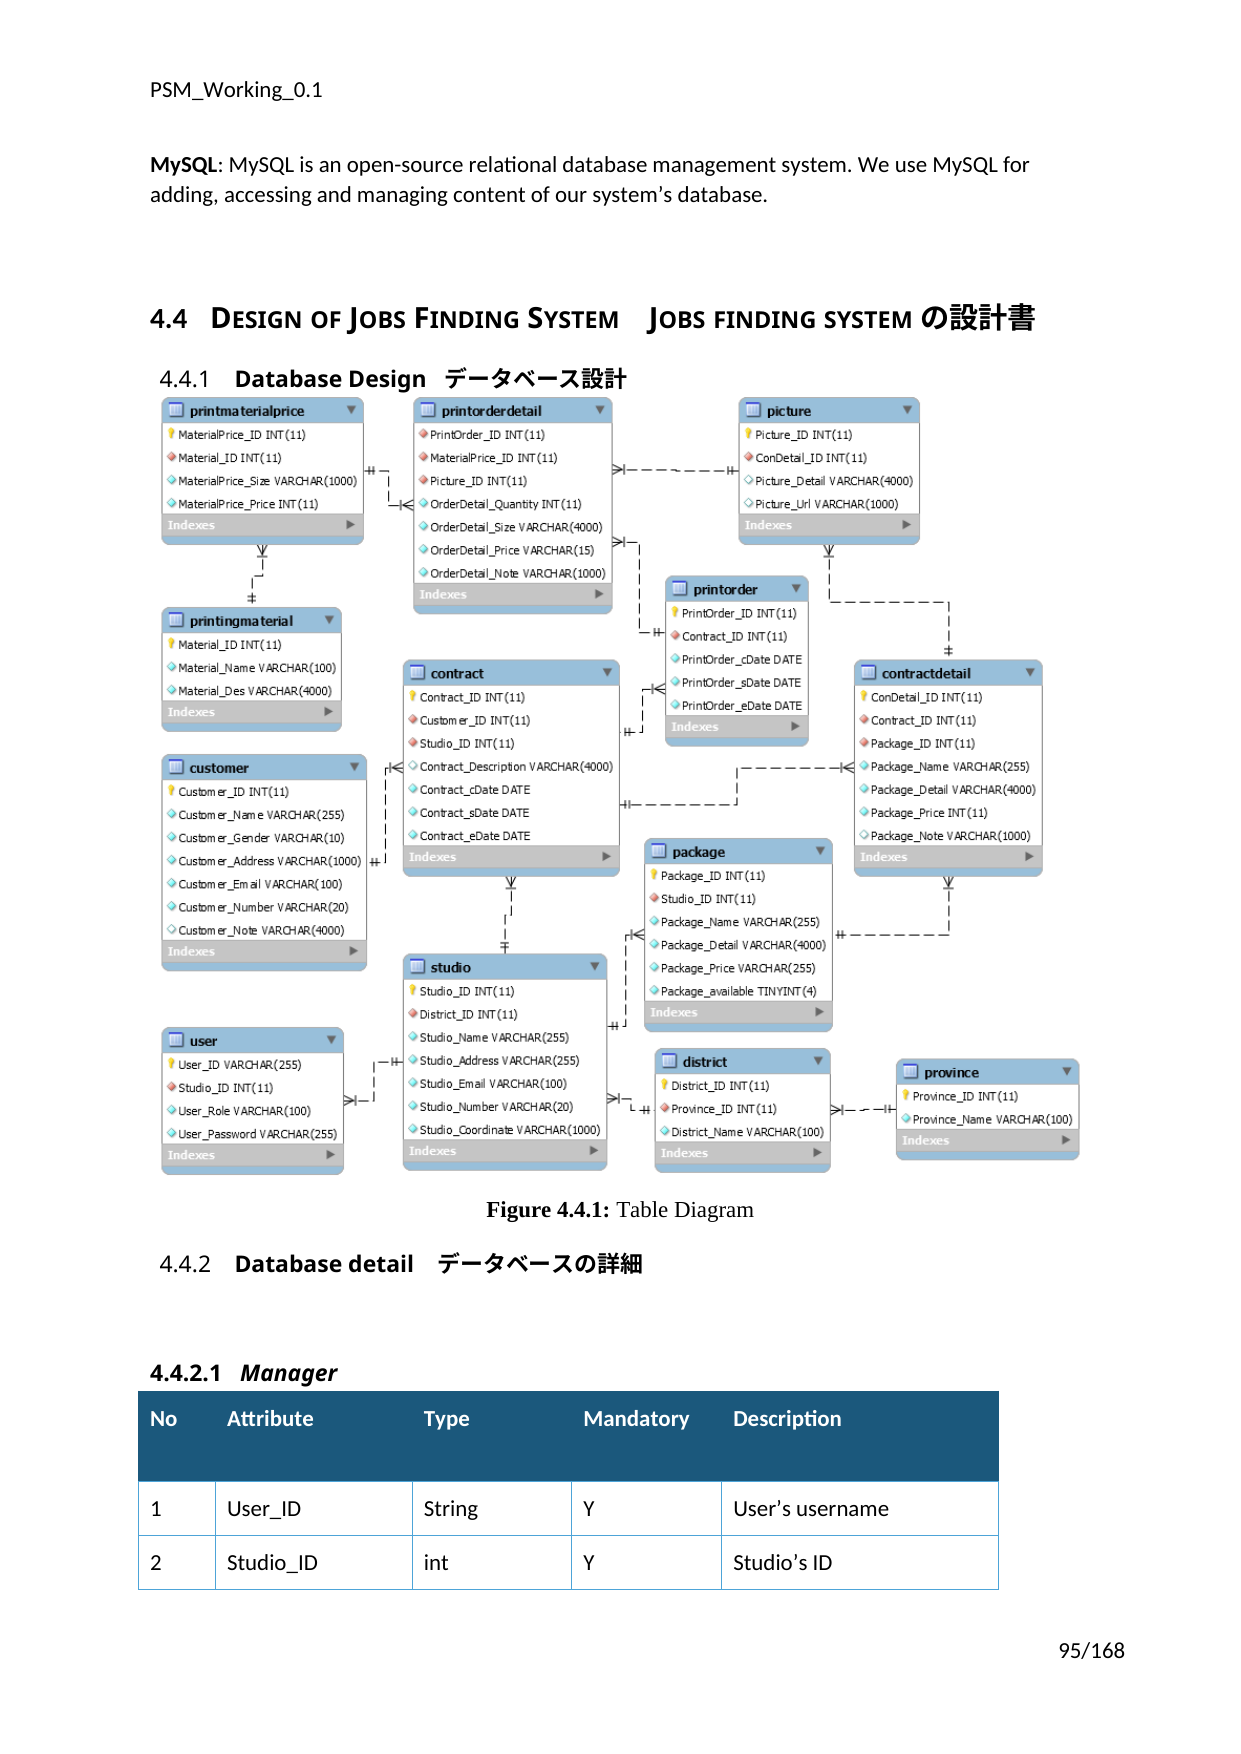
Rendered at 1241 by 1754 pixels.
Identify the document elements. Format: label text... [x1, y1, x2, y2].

picture [151, 397, 1089, 1195]
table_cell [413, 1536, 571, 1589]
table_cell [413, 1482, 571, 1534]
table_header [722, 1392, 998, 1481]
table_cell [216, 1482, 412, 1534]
subtitle Database detail データベースの詳細 [159, 1246, 1090, 1279]
subtitle Design of Jobs Finding System Jobs finding system の設計書 [150, 295, 1090, 337]
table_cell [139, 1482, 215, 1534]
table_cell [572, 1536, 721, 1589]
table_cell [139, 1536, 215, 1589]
subtitle Manager [150, 1357, 1090, 1388]
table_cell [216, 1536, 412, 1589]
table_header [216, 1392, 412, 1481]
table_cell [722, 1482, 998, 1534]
subtitle Database Design データベース設計 [159, 361, 1090, 395]
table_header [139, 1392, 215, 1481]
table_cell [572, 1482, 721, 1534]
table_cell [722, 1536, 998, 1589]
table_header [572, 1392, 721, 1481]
text MySQL: MySQL is an open-source relational database management system. We use MySQL for adding, accessing and managing content of our system’s database. [150, 150, 1090, 208]
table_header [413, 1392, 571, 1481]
